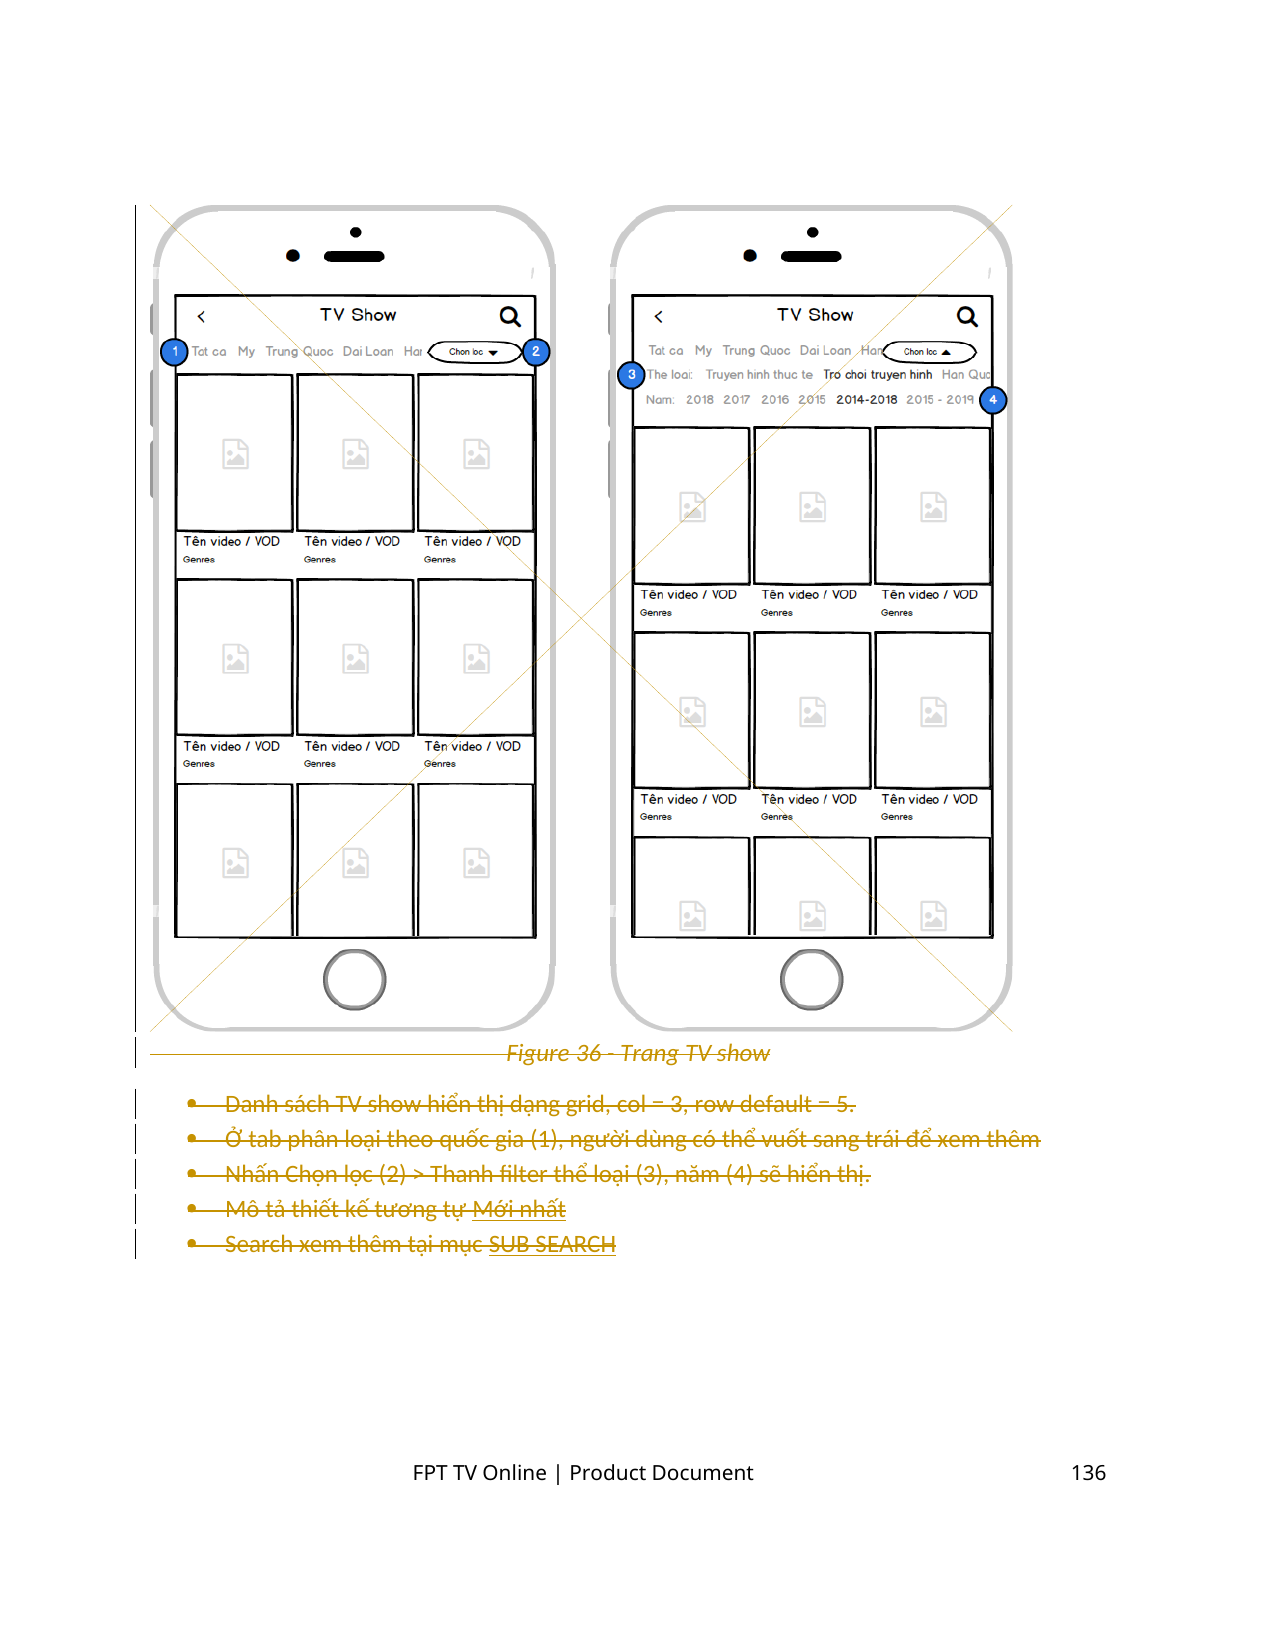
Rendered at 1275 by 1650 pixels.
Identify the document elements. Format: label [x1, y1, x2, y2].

picture [583, 206, 1013, 1031]
picture [150, 206, 580, 1030]
picture [152, 205, 1011, 617]
picture [151, 620, 1011, 1032]
